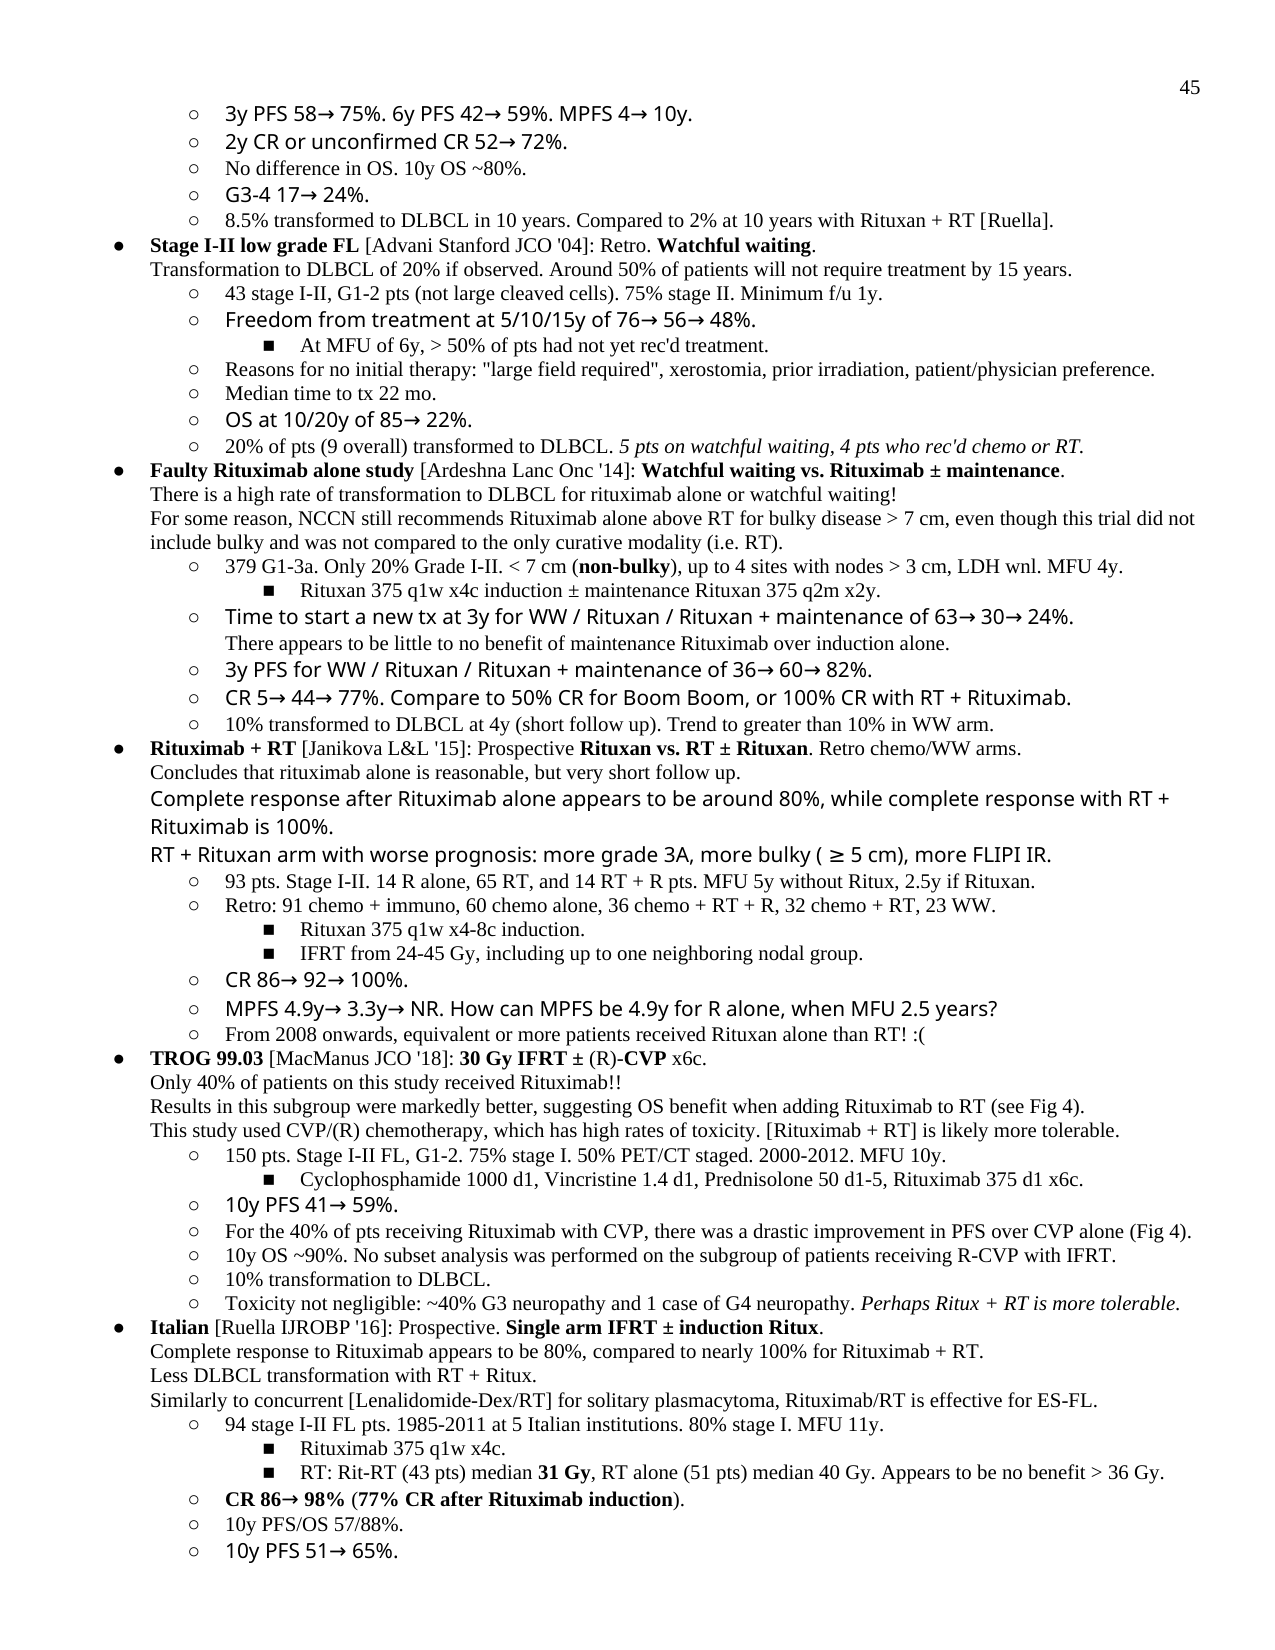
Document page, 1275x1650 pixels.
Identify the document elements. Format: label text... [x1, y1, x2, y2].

list At MFU of 6y, > 50% of pts had not yet rec'd treatment. [262, 333, 1200, 357]
list Rituximab 375 q1w x4c. [262, 1436, 1200, 1460]
list TROG 99.03 [MacManus JCO '18]: 30 Gy IFRT ± (R)-CVP x6c. Only 40% of patients on this study received Rituximab!! [112, 1046, 1200, 1094]
text This study used CVP/(R) chemotherapy, which has high rates of toxicity. [Rituximab + RT] is likely more tolerable. [150, 1118, 1200, 1142]
list Faulty Rituximab alone study [Ardeshna Lanc Onc '14]: Watchful waiting vs. Rituximab ± maintenance. [112, 458, 1200, 482]
list Rituxan 375 q1w x4c induction ± maintenance Rituxan 375 q2m x2y. [262, 578, 1200, 602]
list 93 pts. Stage I-II. 14 R alone, 65 RT, and 14 RT + R pts. MFU 5y without Ritux, 2.5y if Rituxan. [187, 869, 1200, 893]
text There appears to be little to no benefit of maintenance Rituximab over induction alone. [225, 631, 1200, 655]
list IFRT from 24-45 Gy, including up to one neighboring nodal group. [262, 941, 1200, 965]
list 10y OS ~90%. No subset analysis was performed on the subgroup of patients receiving R-CVP with IFRT. [187, 1243, 1200, 1267]
list Italian [Ruella IJROBP '16]: Prospective. Single arm IFRT ± induction Ritux. Complete response to Rituximab appears to be 80%, compared to nearly 100% for Rituximab + RT. [112, 1315, 1200, 1363]
list From 2008 onwards, equivalent or more patients received Rituxan alone than RT! :( [187, 1022, 1200, 1046]
list 10y PFS 41→ 59%. [187, 1191, 1200, 1219]
list MPFS 4.9y→ 3.3y→ NR. How can MPFS be 4.9y for R alone, when MFU 2.5 years? [187, 994, 1200, 1022]
list 10y PFS/OS 57/88%. [187, 1512, 1200, 1536]
text Similarly to concurrent [Lenalidomide-Dex/RT] for solitary plasmacytoma, Rituximab/RT is effective for ES-FL. [150, 1387, 1200, 1412]
list Freedom from treatment at 5/10/15y of 76→ 56→ 48%. [187, 305, 1200, 333]
list CR 86→ 98% (77% CR after Rituximab induction). [187, 1484, 1200, 1512]
text Results in this subgroup were markedly better, suggesting OS benefit when adding Rituximab to RT (see Fig 4). [150, 1094, 1200, 1118]
list 8.5% transformed to DLBCL in 10 years. Compared to 2% at 10 years with Rituxan + RT [Ruella]. [187, 208, 1200, 232]
list Cyclophosphamide 1000 d1, Vincristine 1.4 d1, Prednisolone 50 d1-5, Rituximab 375 d1 x6c. [262, 1167, 1200, 1191]
list 2y CR or unconfirmed CR 52→ 72%. [187, 127, 1200, 156]
list 10y PFS 51→ 65%. [187, 1536, 1200, 1565]
text Less DLBCL transformation with RT + Ritux. [150, 1363, 1200, 1387]
list Stage I-II low grade FL [Advani Stanford JCO '04]: Retro. Watchful waiting. [112, 232, 1200, 257]
text For some reason, NCCN still recommends Rituximab alone above RT for bulky disease > 7 cm, even though this trial did not include bulky and was not compared to the only curative modality (i.e. RT). [150, 506, 1200, 554]
list Rituxan 375 q1w x4-8c induction. [262, 917, 1200, 941]
list 379 G1-3a. Only 20% Grade I-II. < 7 cm (non-bulky), up to 4 sites with nodes > 3 cm, LDH wnl. MFU 4y. [187, 554, 1200, 578]
list Toxicity not negligible: ~40% G3 neuropathy and 1 case of G4 neuropathy. Perhaps Ritux + RT is more tolerable. [187, 1291, 1200, 1315]
list Median time to tx 22 mo. [187, 381, 1200, 405]
text Complete response after Rituximab alone appears to be around 80%, while complete response with RT + Rituximab is 100%. RT + Rituxan arm with worse prognosis: more grade 3A, more bulky ( ≥ 5 cm), more FLIPI IR. [150, 784, 1200, 869]
list Time to start a new tx at 3y for WW / Rituxan / Rituxan + maintenance of 63→ 30→ 24%. [187, 602, 1200, 631]
list 150 pts. Stage I-II FL, G1-2. 75% stage I. 50% PET/CT staged. 2000-2012. MFU 10y. [187, 1142, 1200, 1167]
list CR 86→ 92→ 100%. [187, 965, 1200, 994]
list 3y PFS for WW / Rituxan / Rituxan + maintenance of 36→ 60→ 82%. [187, 655, 1200, 683]
list G3-4 17→ 24%. [187, 180, 1200, 208]
list 94 stage I-II FL pts. 1985-2011 at 5 Italian institutions. 80% stage I. MFU 11y. [187, 1412, 1200, 1436]
list For the 40% of pts receiving Rituximab with CVP, there was a drastic improvement in PFS over CVP alone (Fig 4). [187, 1219, 1200, 1243]
list 3y PFS 58→ 75%. 6y PFS 42→ 59%. MPFS 4→ 10y. [187, 99, 1200, 127]
list No difference in OS. 10y OS ~80%. [187, 156, 1200, 180]
list Rituximab + RT [Janikova L&L '15]: Prospective Rituxan vs. RT ± Rituxan. Retro chemo/WW arms. Concludes that rituximab alone is reasonable, but very short follow up. [112, 736, 1200, 784]
text Transformation to DLBCL of 20% if observed. Around 50% of patients will not require treatment by 15 years. [150, 257, 1200, 281]
list 20% of pts (9 overall) transformed to DLBCL. 5 pts on watchful waiting, 4 pts who rec'd chemo or RT. [187, 434, 1200, 458]
list 10% transformed to DLBCL at 4y (short follow up). Trend to greater than 10% in WW arm. [187, 712, 1200, 736]
list Retro: 91 chemo + immuno, 60 chemo alone, 36 chemo + RT + R, 32 chemo + RT, 23 WW. [187, 893, 1200, 917]
list OS at 10/20y of 85→ 22%. [187, 405, 1200, 434]
list 10% transformation to DLBCL. [187, 1267, 1200, 1291]
text There is a high rate of transformation to DLBCL for rituximab alone or watchful waiting! [150, 482, 1200, 506]
list Reasons for no initial therapy: "large field required", xerostomia, prior irradiation, patient/physician preference. [187, 357, 1200, 381]
list CR 5→ 44→ 77%. Compare to 50% CR for Boom Boom, or 100% CR with RT + Rituximab. [187, 683, 1200, 712]
list RT: Rit-RT (43 pts) median 31 Gy, RT alone (51 pts) median 40 Gy. Appears to be no benefit > 36 Gy. [262, 1460, 1200, 1484]
list 43 stage I-II, G1-2 pts (not large cleaved cells). 75% stage II. Minimum f/u 1y. [187, 281, 1200, 305]
